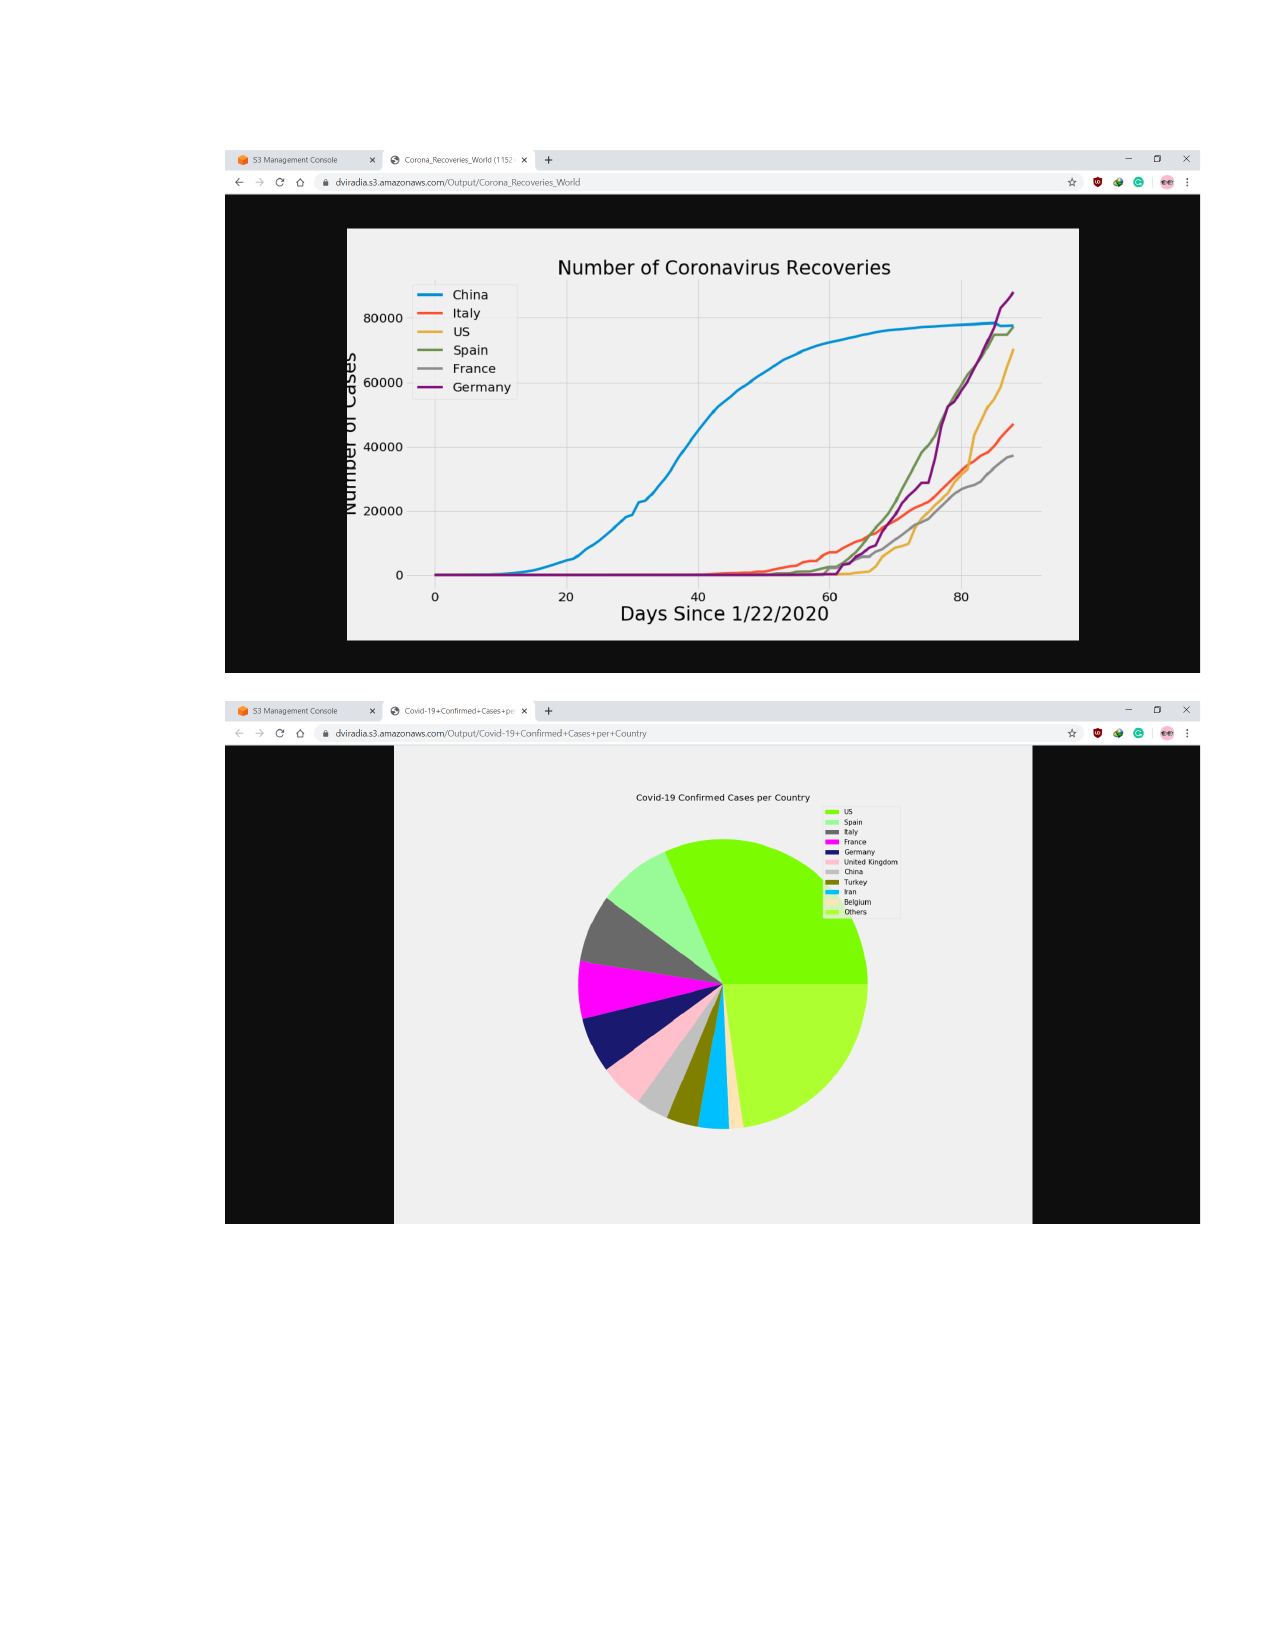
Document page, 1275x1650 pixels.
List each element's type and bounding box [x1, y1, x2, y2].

picture [225, 150, 1200, 673]
picture [225, 701, 1200, 1224]
